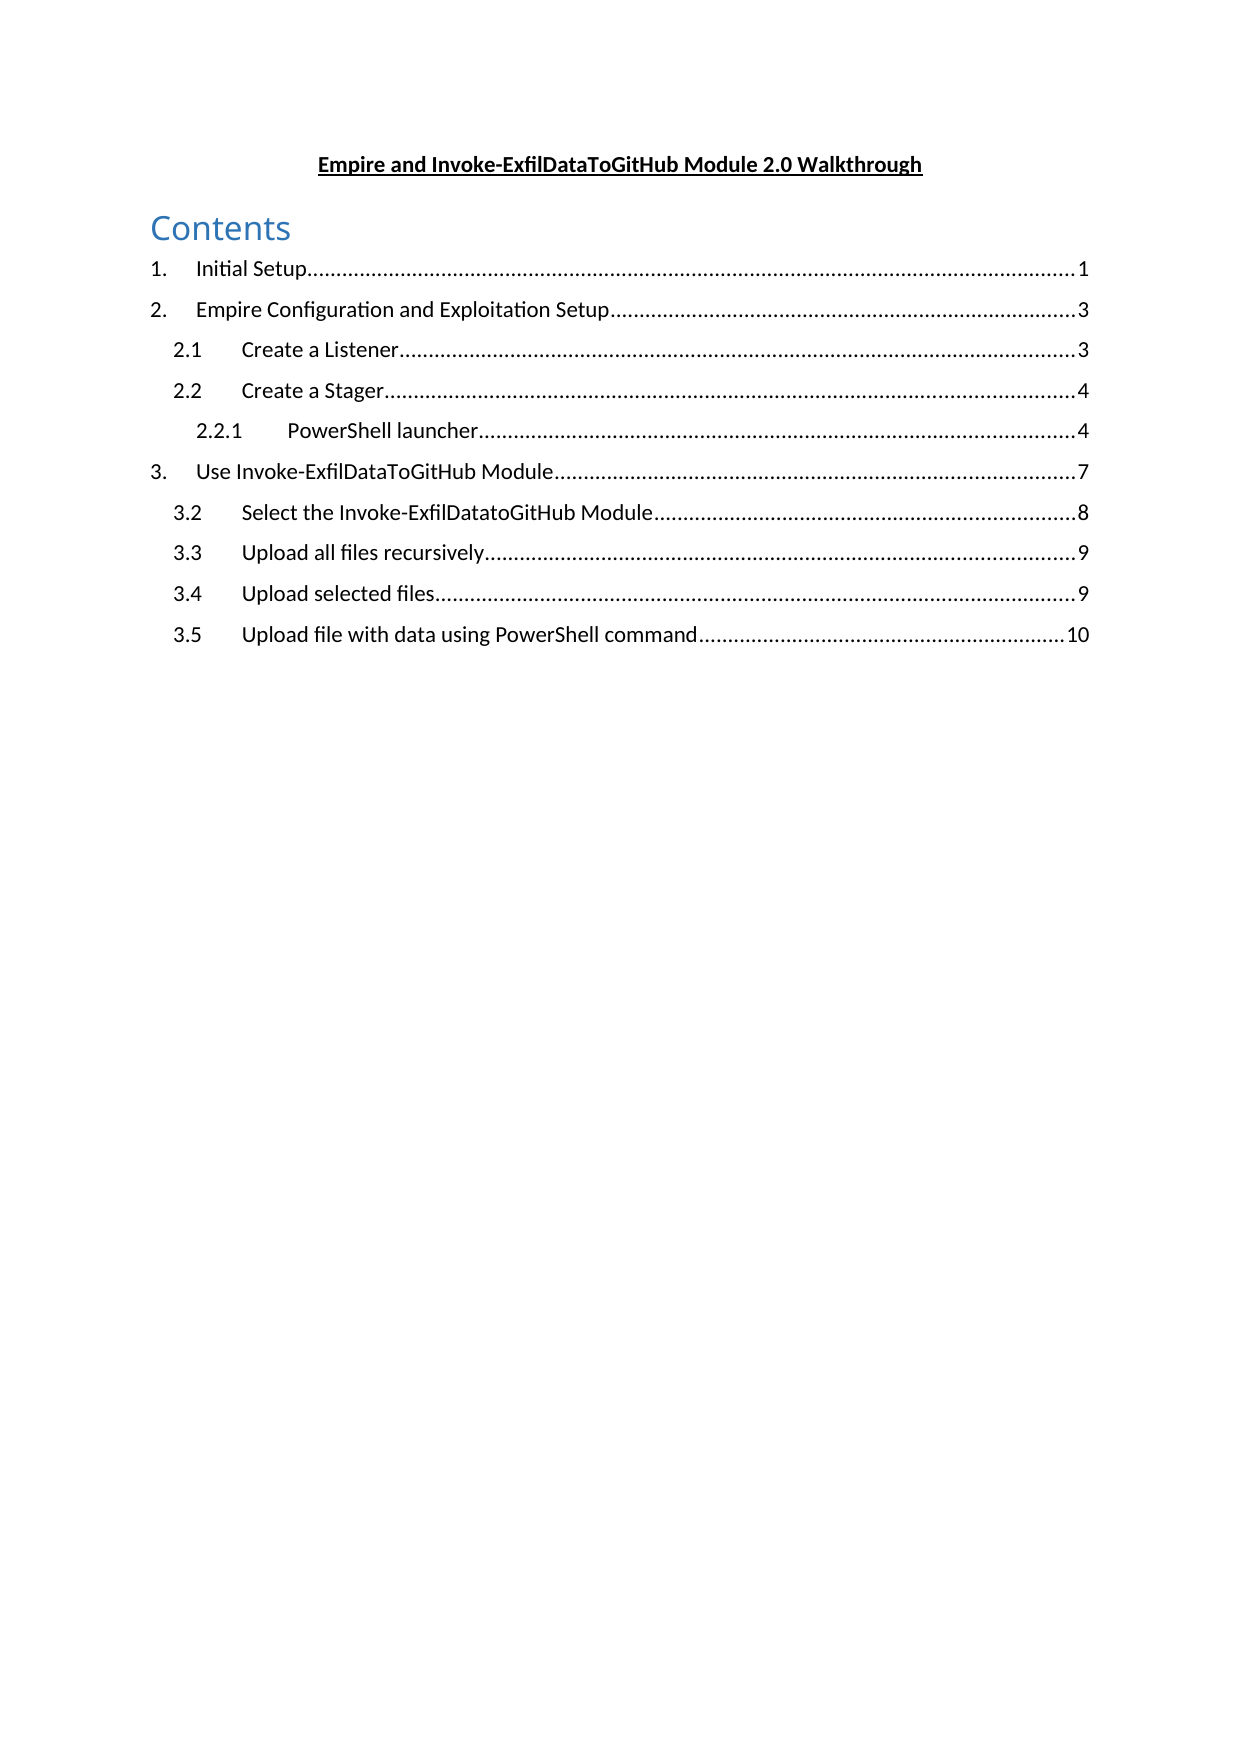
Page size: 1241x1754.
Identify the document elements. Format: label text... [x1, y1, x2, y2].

text Empire and Invoke-ExfilDataToGitHub Module 2.0 Walkthrough [150, 150, 1090, 178]
